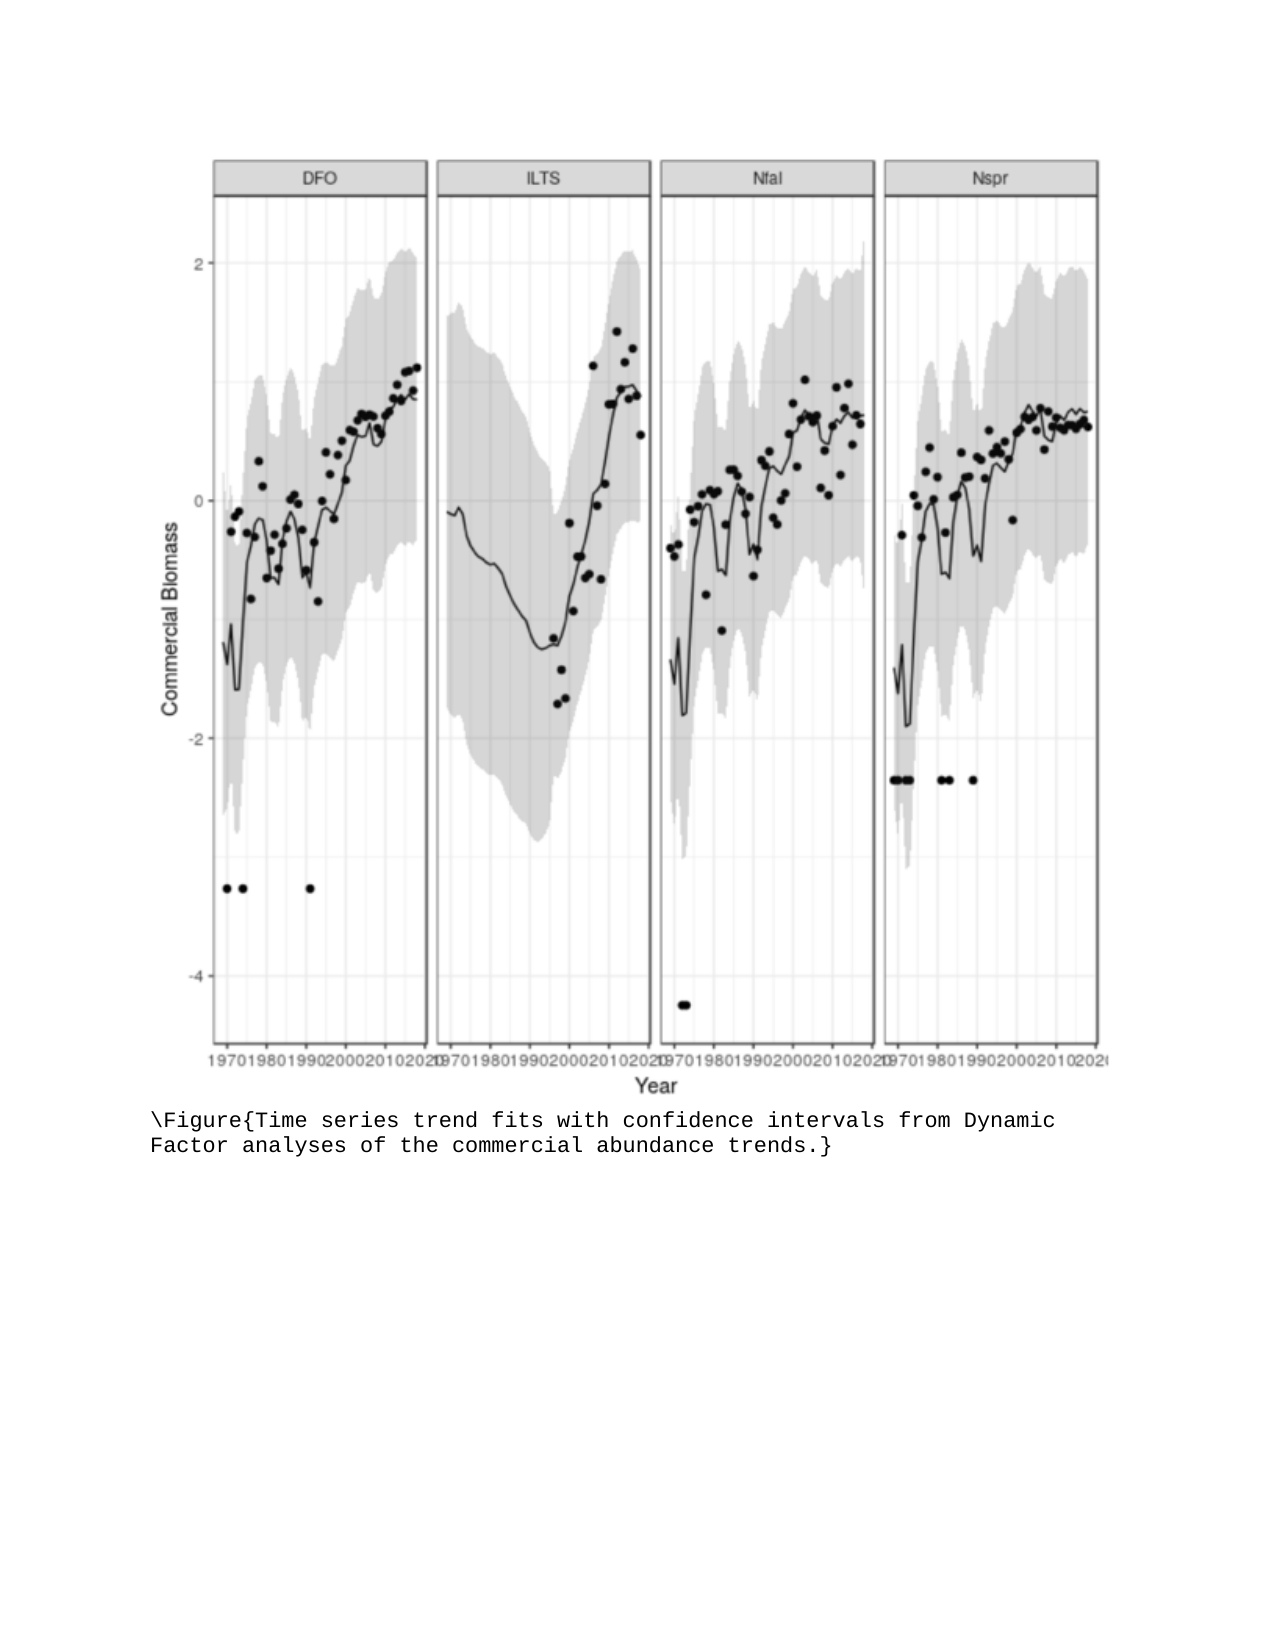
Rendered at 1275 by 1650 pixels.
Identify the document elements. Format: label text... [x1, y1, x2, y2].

picture [150, 150, 1110, 1110]
